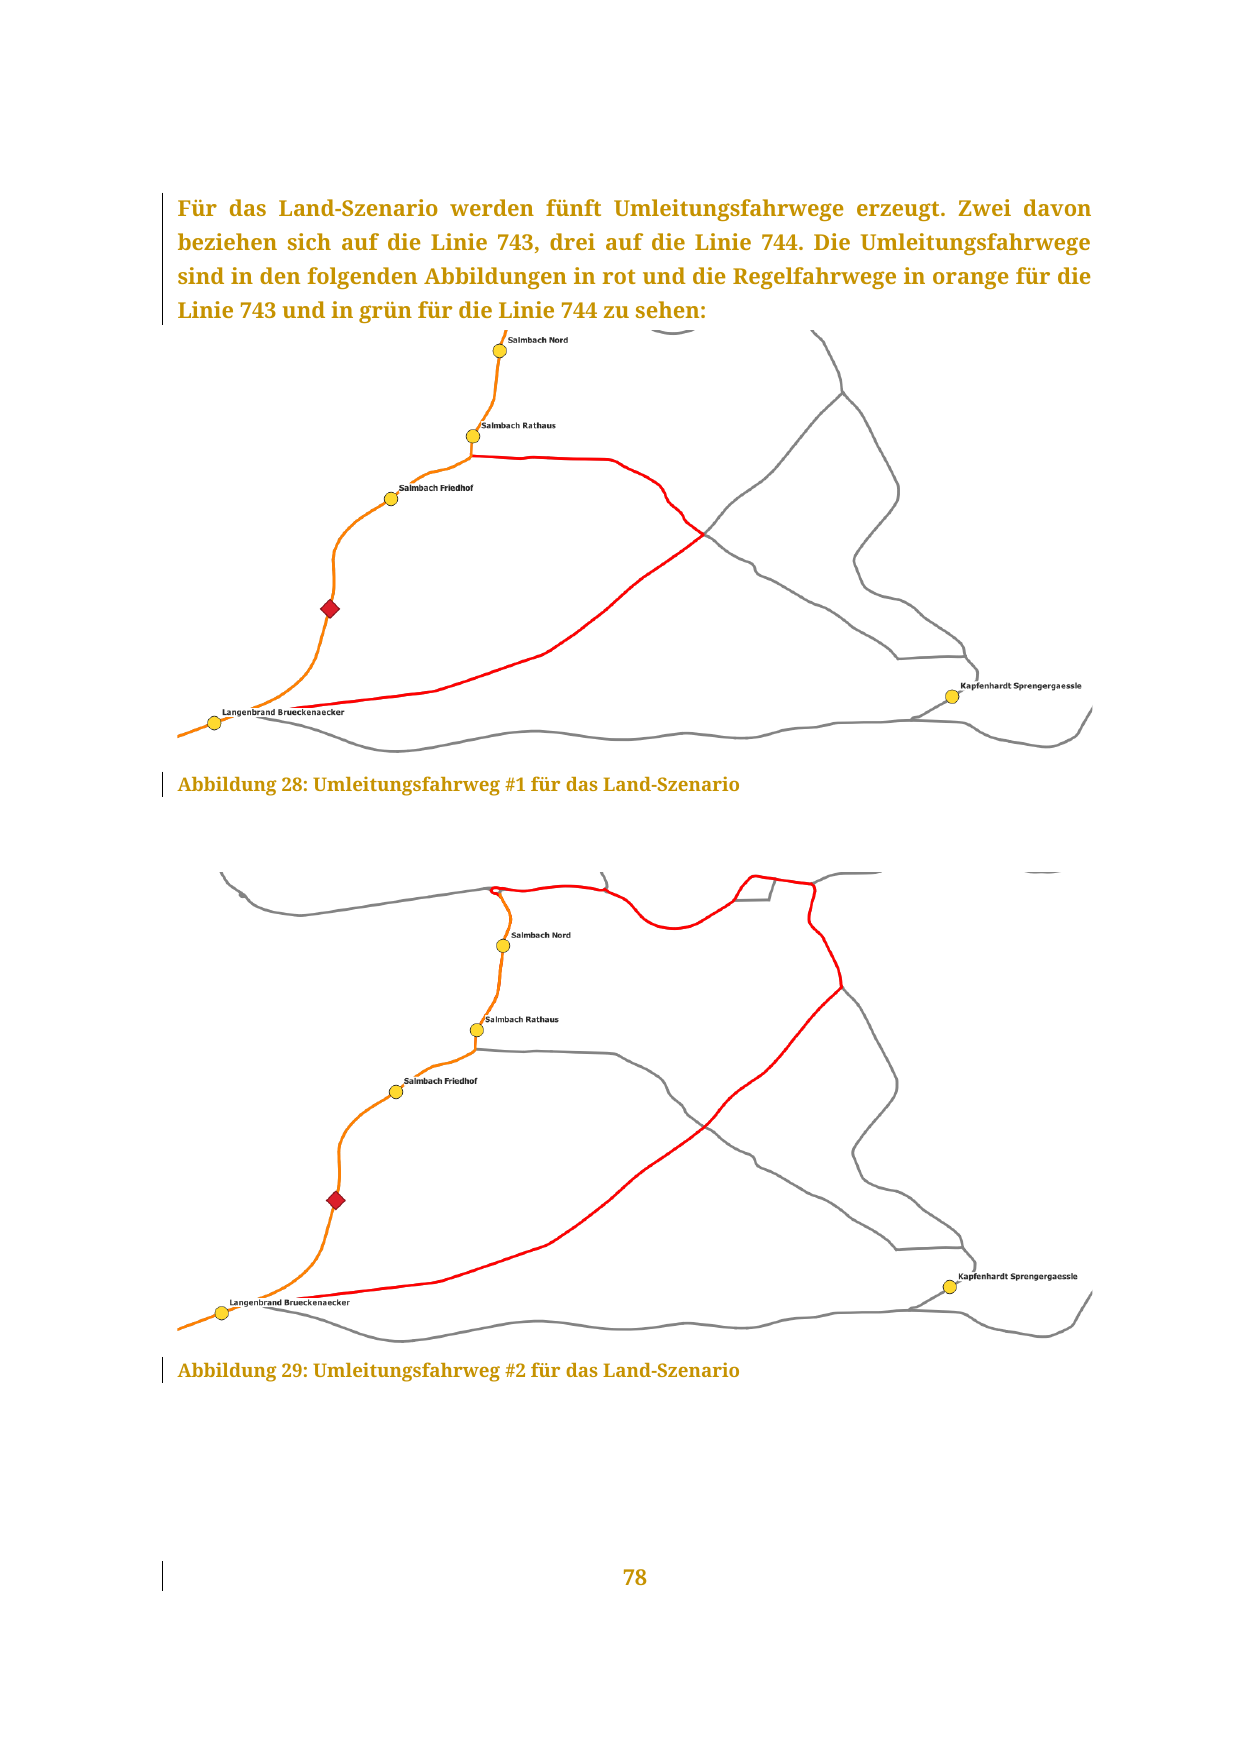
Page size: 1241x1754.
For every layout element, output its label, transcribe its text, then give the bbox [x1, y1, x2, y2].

picture [177, 872, 1093, 1348]
picture [177, 330, 1093, 762]
text Für das Land-Szenario werden fünft Umleitungsfahrwege erzeugt. Zwei davon beziehen sich auf die Linie 743, drei auf die Linie 744. Die Umleitungsfahrwege sind in den folgenden Abbildungen in rot und die Regelfahrwege in orange für die Linie 743 und in grün für die Linie 744 zu sehen: [177, 192, 1092, 325]
